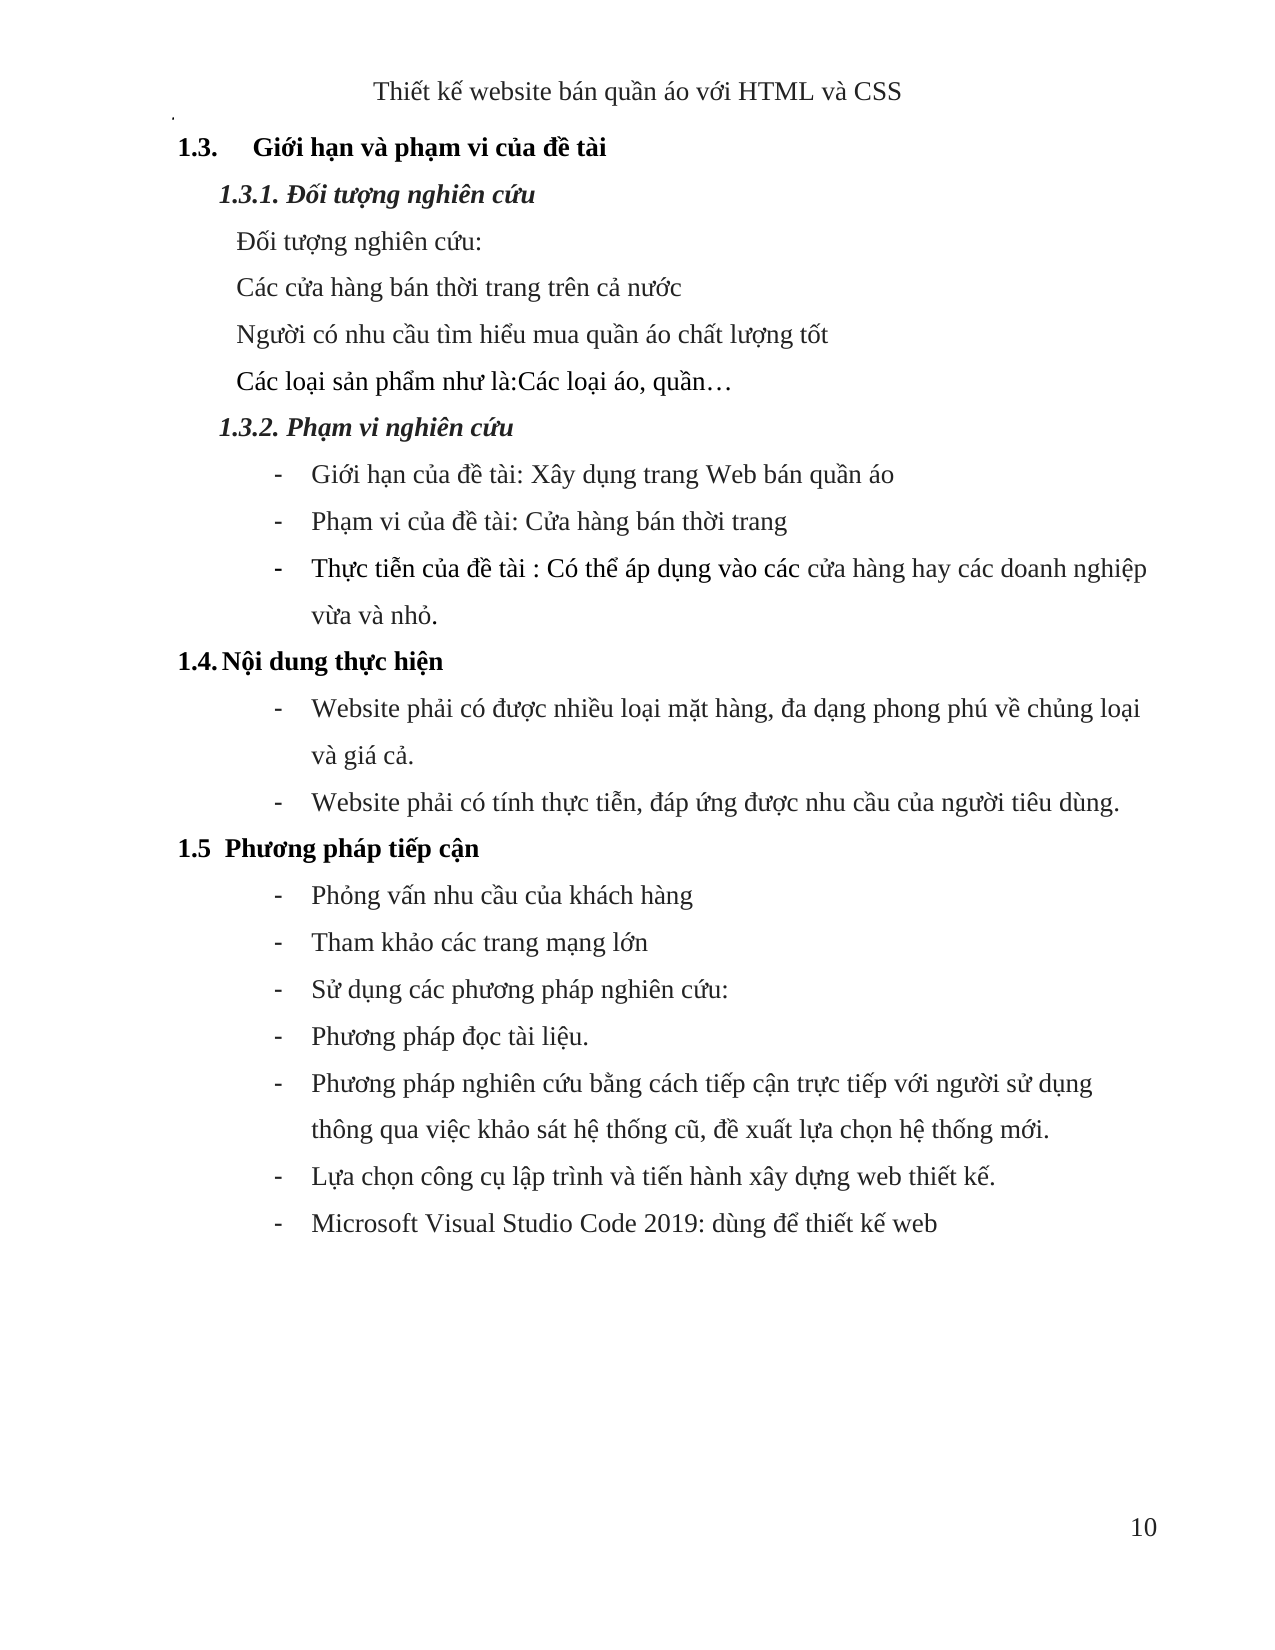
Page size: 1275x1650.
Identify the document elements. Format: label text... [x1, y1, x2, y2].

list Phỏng vấn nhu cầu của khách hàng [274, 879, 1157, 910]
text Đối tượng nghiên cứu: [177, 225, 1157, 256]
list Giới hạn của đề tài: Xây dụng trang Web bán quần áo [274, 458, 1157, 489]
list Phạm vi của đề tài: Cửa hàng bán thời trang [274, 505, 1157, 536]
text Người có nhu cầu tìm hiểu mua quần áo chất lượng tốt [177, 318, 1157, 349]
text Các cửa hàng bán thời trang trên cả nước [177, 272, 1157, 303]
list Website phải có được nhiều loại mặt hàng, đa dạng phong phú về chủng loại và giá cả. [274, 692, 1157, 770]
subtitle Giới hạn và phạm vi của đề tài [177, 132, 1157, 163]
list Website phải có tính thực tiễn, đáp ứng được nhu cầu của người tiêu dùng. [274, 786, 1157, 817]
list Phương pháp đọc tài liệu. [274, 1020, 1157, 1051]
list Sử dụng các phương pháp nghiên cứu: [274, 973, 1157, 1004]
list Phương pháp nghiên cứu bằng cách tiếp cận trực tiếp với người sử dụng thông qua việc khảo sát hệ thống cũ, đề xuất lựa chọn hệ thống mới. [274, 1067, 1157, 1144]
list Tham khảo các trang mạng lớn [274, 926, 1157, 957]
text 1.3.2. Phạm vi nghiên cứu [177, 412, 1157, 443]
list Microsoft Visual Studio Code 2019: dùng để thiết kế web [274, 1207, 1157, 1238]
text 1.3.1. Đối tượng nghiên cứu [177, 178, 1157, 209]
list Thực tiễn của đề tài : Có thể áp dụng vào các cửa hàng hay các doanh nghiệp vừa và nhỏ. [274, 552, 1157, 630]
subtitle 1.5 Phương pháp tiếp cận [177, 832, 1157, 863]
text Các loại sản phẩm như là:Các loại áo, quần… [177, 365, 1157, 396]
list Lựa chọn công cụ lập trình và tiến hành xây dựng web thiết kế. [274, 1160, 1157, 1191]
subtitle Nội dung thực hiện [177, 645, 1157, 677]
